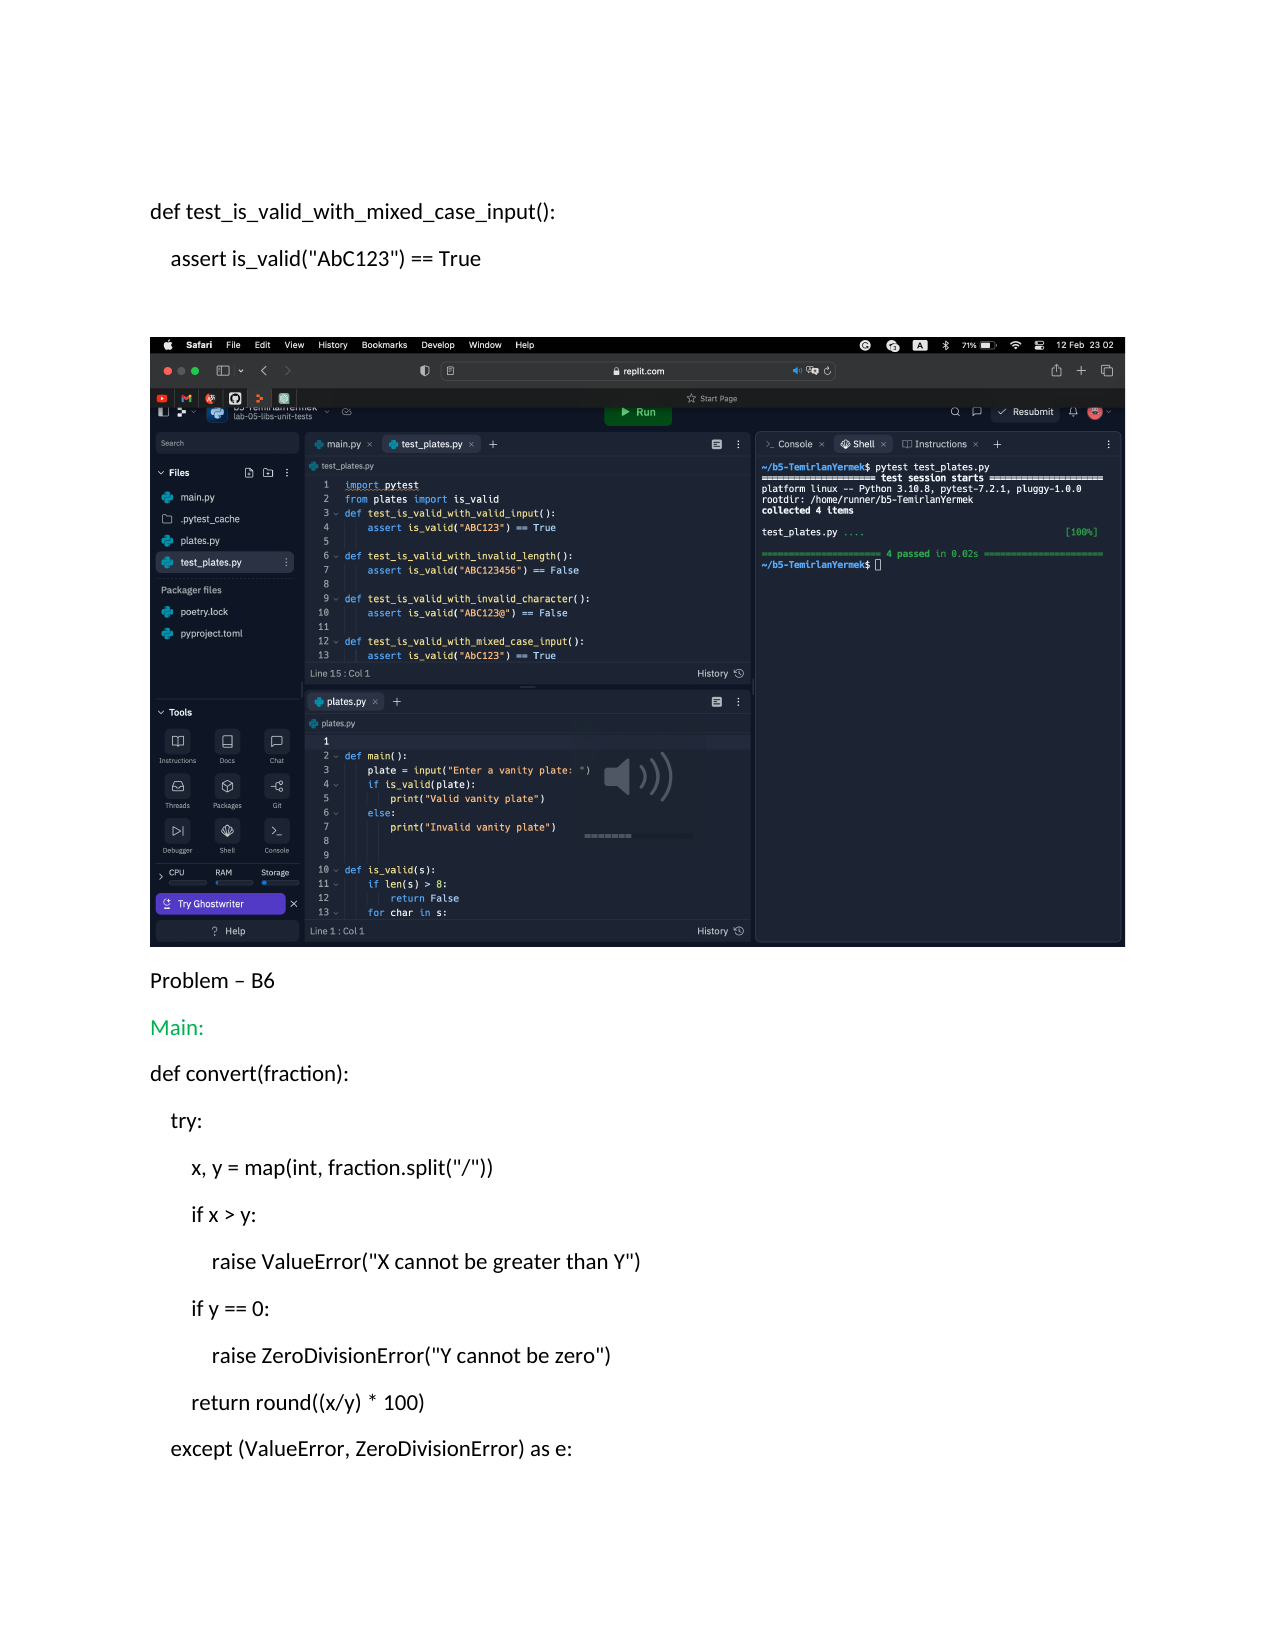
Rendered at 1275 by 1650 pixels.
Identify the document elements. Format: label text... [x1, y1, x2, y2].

text x, y = map(int, fraction.split("/")) [150, 1153, 1125, 1181]
text if y == 0: [150, 1294, 1125, 1322]
text except (ValueError, ZeroDivisionError) as e: [150, 1434, 1125, 1462]
text Problem – B6 [150, 966, 1125, 994]
text def convert(fraction): [150, 1059, 1125, 1087]
text def test_is_valid_with_mixed_case_input(): [150, 197, 1125, 225]
text raise ValueError("X cannot be greater than Y") [150, 1247, 1125, 1275]
text try: [150, 1106, 1125, 1134]
text raise ZeroDivisionError("Y cannot be zero") [150, 1341, 1125, 1369]
text if x > y: [150, 1200, 1125, 1228]
text Main: [150, 1013, 1125, 1041]
text assert is_valid("AbC123") == True [150, 244, 1125, 272]
text return round((x/y) * 100) [150, 1388, 1125, 1416]
picture [150, 337, 1125, 947]
